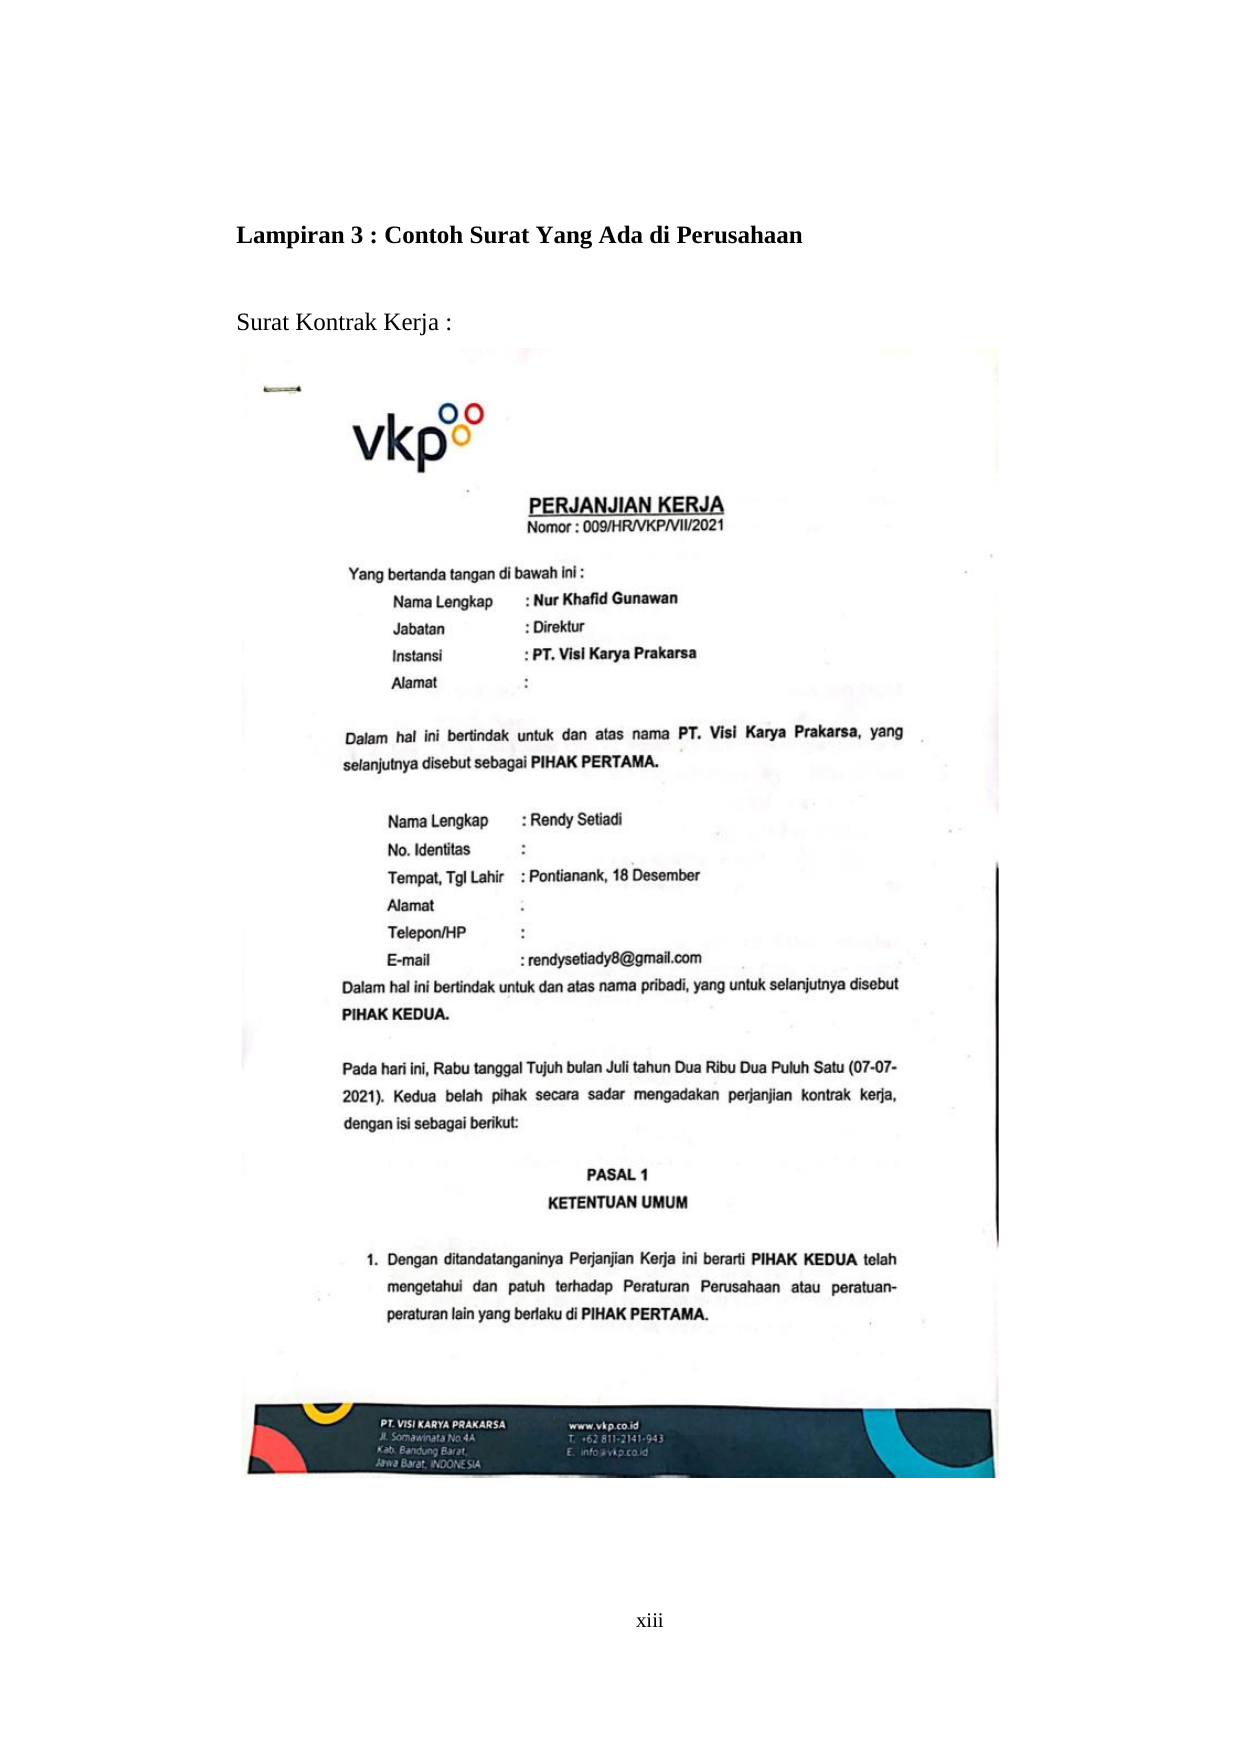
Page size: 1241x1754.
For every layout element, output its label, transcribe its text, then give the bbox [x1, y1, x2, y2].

text Surat Kontrak Kerja : [236, 307, 1063, 335]
text Lampiran 3 : Contoh Surat Yang Ada di Perusahaan [236, 220, 1063, 249]
picture [241, 348, 999, 1478]
